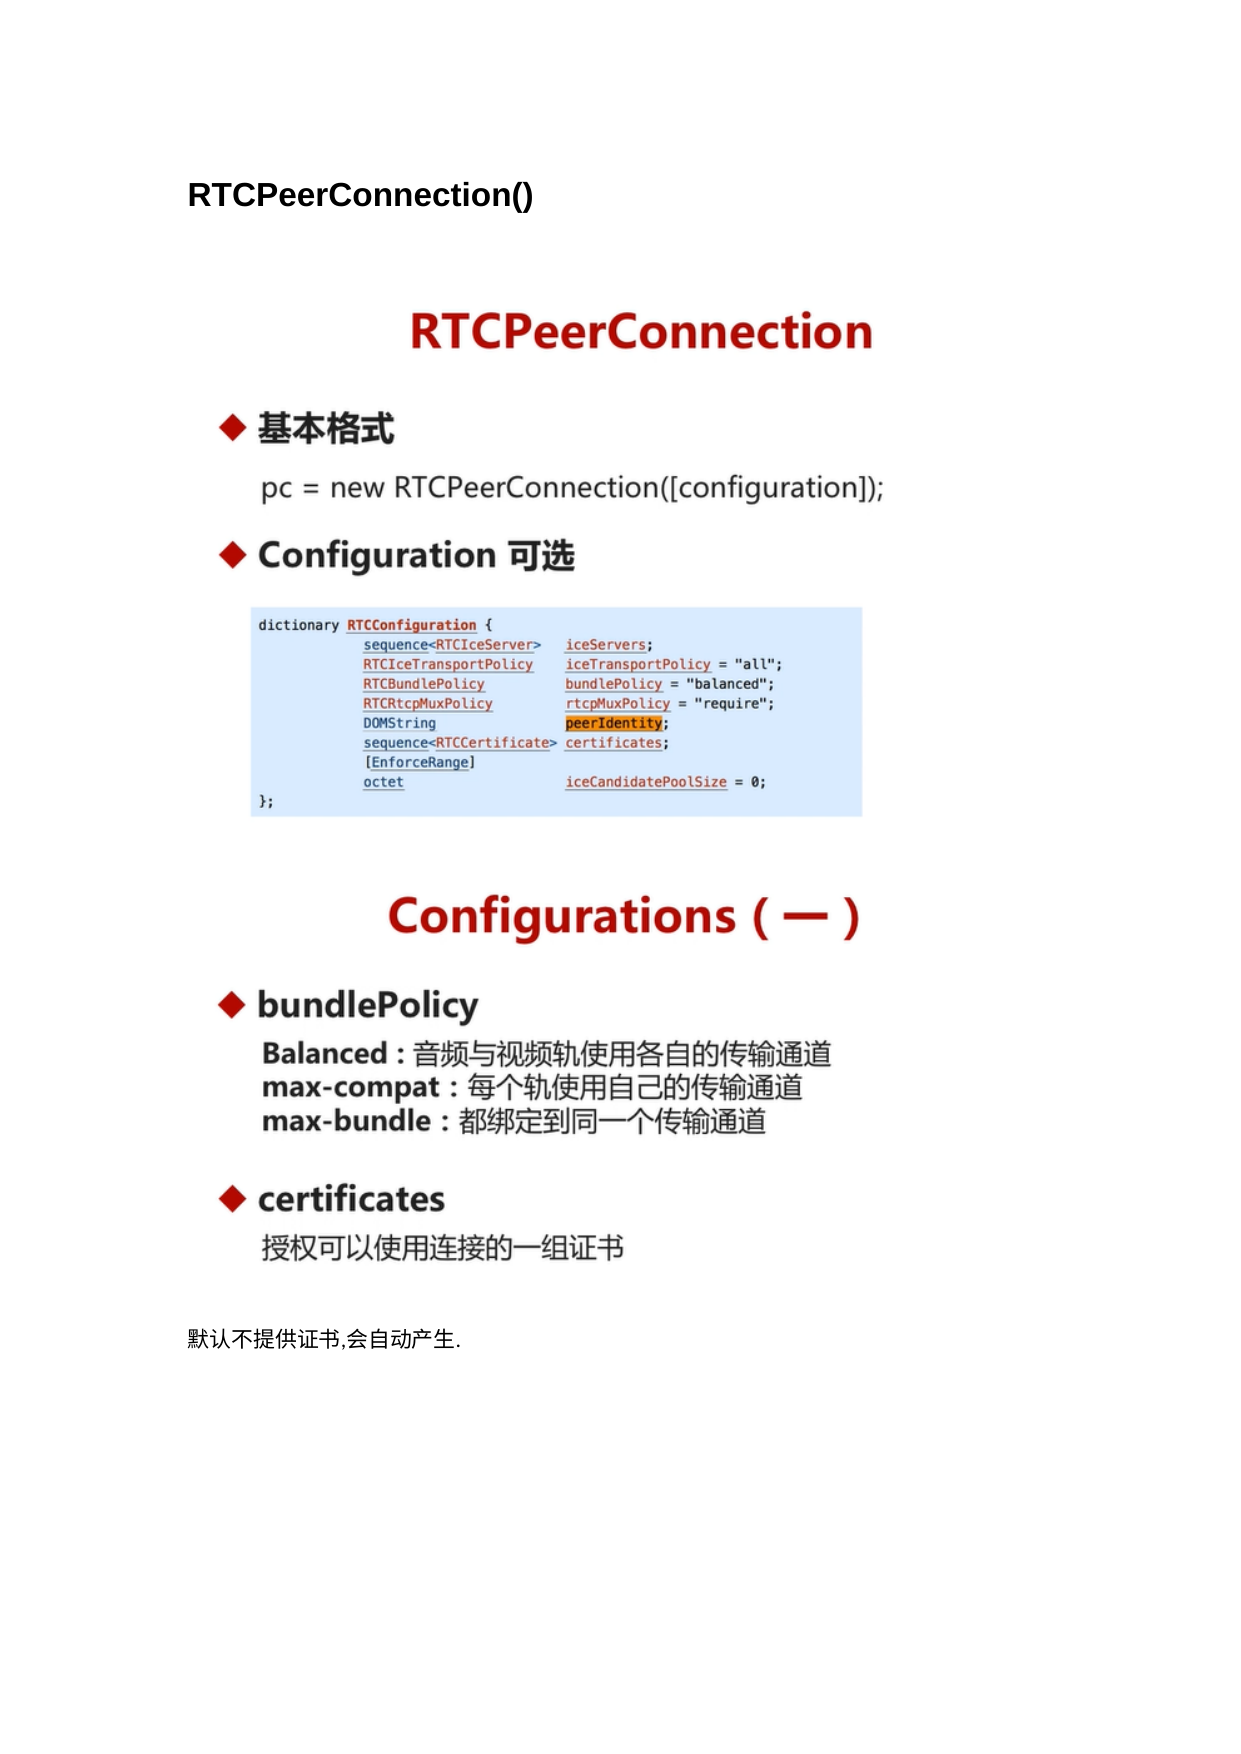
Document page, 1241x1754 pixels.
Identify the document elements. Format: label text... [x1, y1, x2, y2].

picture [187, 281, 1003, 848]
picture [187, 866, 894, 1297]
subtitle RTCPeerConnection() [187, 162, 1053, 227]
text 默认不提供证书,会自动产生. [187, 1322, 1053, 1354]
